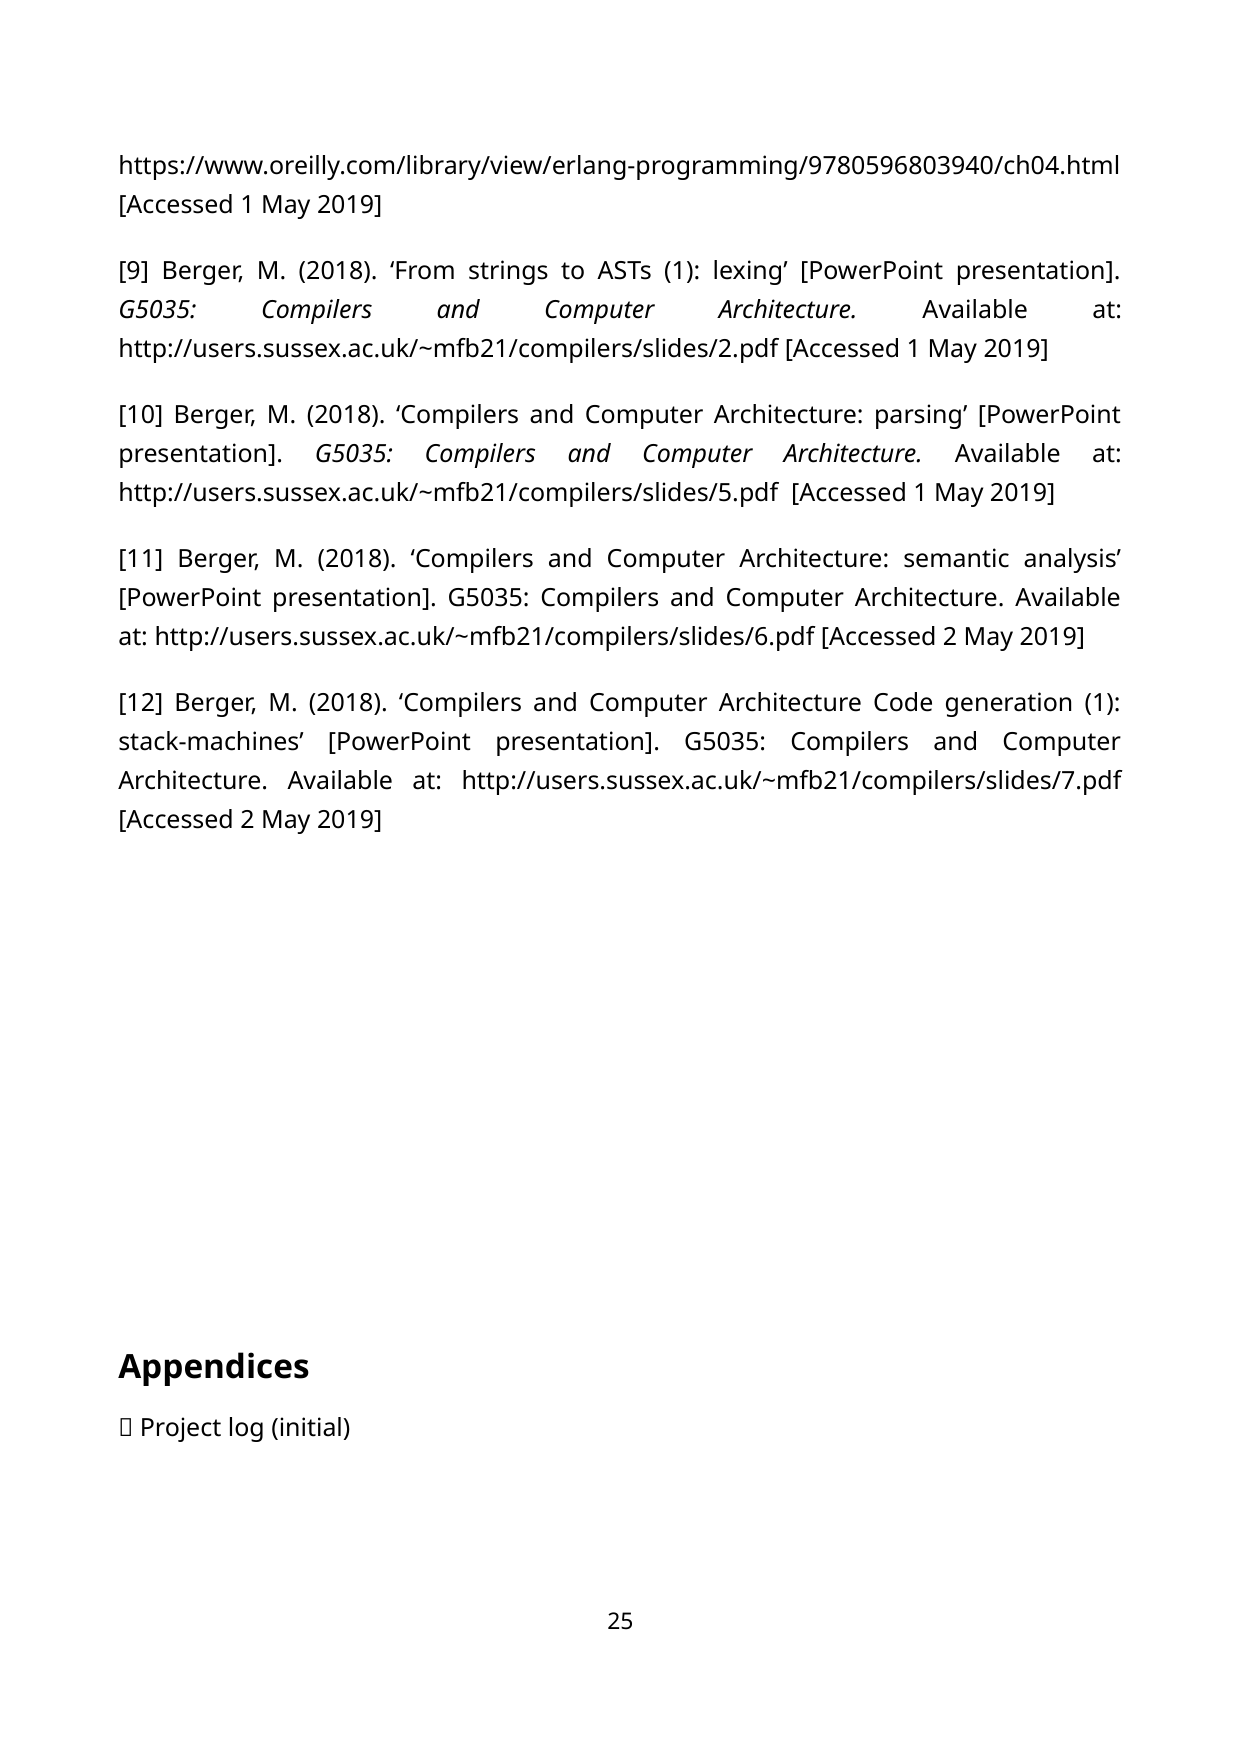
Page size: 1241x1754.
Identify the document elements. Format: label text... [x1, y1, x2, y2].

text [12] Berger, M. (2018). ‘Compilers and Computer Architecture Code generation (1): stack-machines’ [PowerPoint presentation]. G5035: Compilers and Computer Architecture. Available at: http://users.sussex.ac.uk/~mfb21/compilers/slides/7.pdf [Accessed 2 May 2019] [118, 684, 1122, 836]
text [9] Berger, M. (2018). ‘From strings to ASTs (1): lexing’ [PowerPoint presentation]. G5035: Compilers and Computer Architecture. Available at: http://users.sussex.ac.uk/~mfb21/compilers/slides/2.pdf [Accessed 1 May 2019] [118, 252, 1122, 365]
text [118, 148, 1122, 221]
subtitle  Project log (initial) [118, 1409, 1122, 1443]
subtitle Appendices [118, 1343, 1122, 1389]
text [10] Berger, M. (2018). ‘Compilers and Computer Architecture: parsing’ [PowerPoint presentation]. G5035: Compilers and Computer Architecture. Available at: http://users.sussex.ac.uk/~mfb21/compilers/slides/5.pdf [Accessed 1 May 2019] [118, 396, 1122, 509]
text [11] Berger, M. (2018). ‘Compilers and Computer Architecture: semantic analysis’ [PowerPoint presentation]. G5035: Compilers and Computer Architecture. Available at: http://users.sussex.ac.uk/~mfb21/compilers/slides/6.pdf [Accessed 2 May 2019] [118, 540, 1122, 653]
